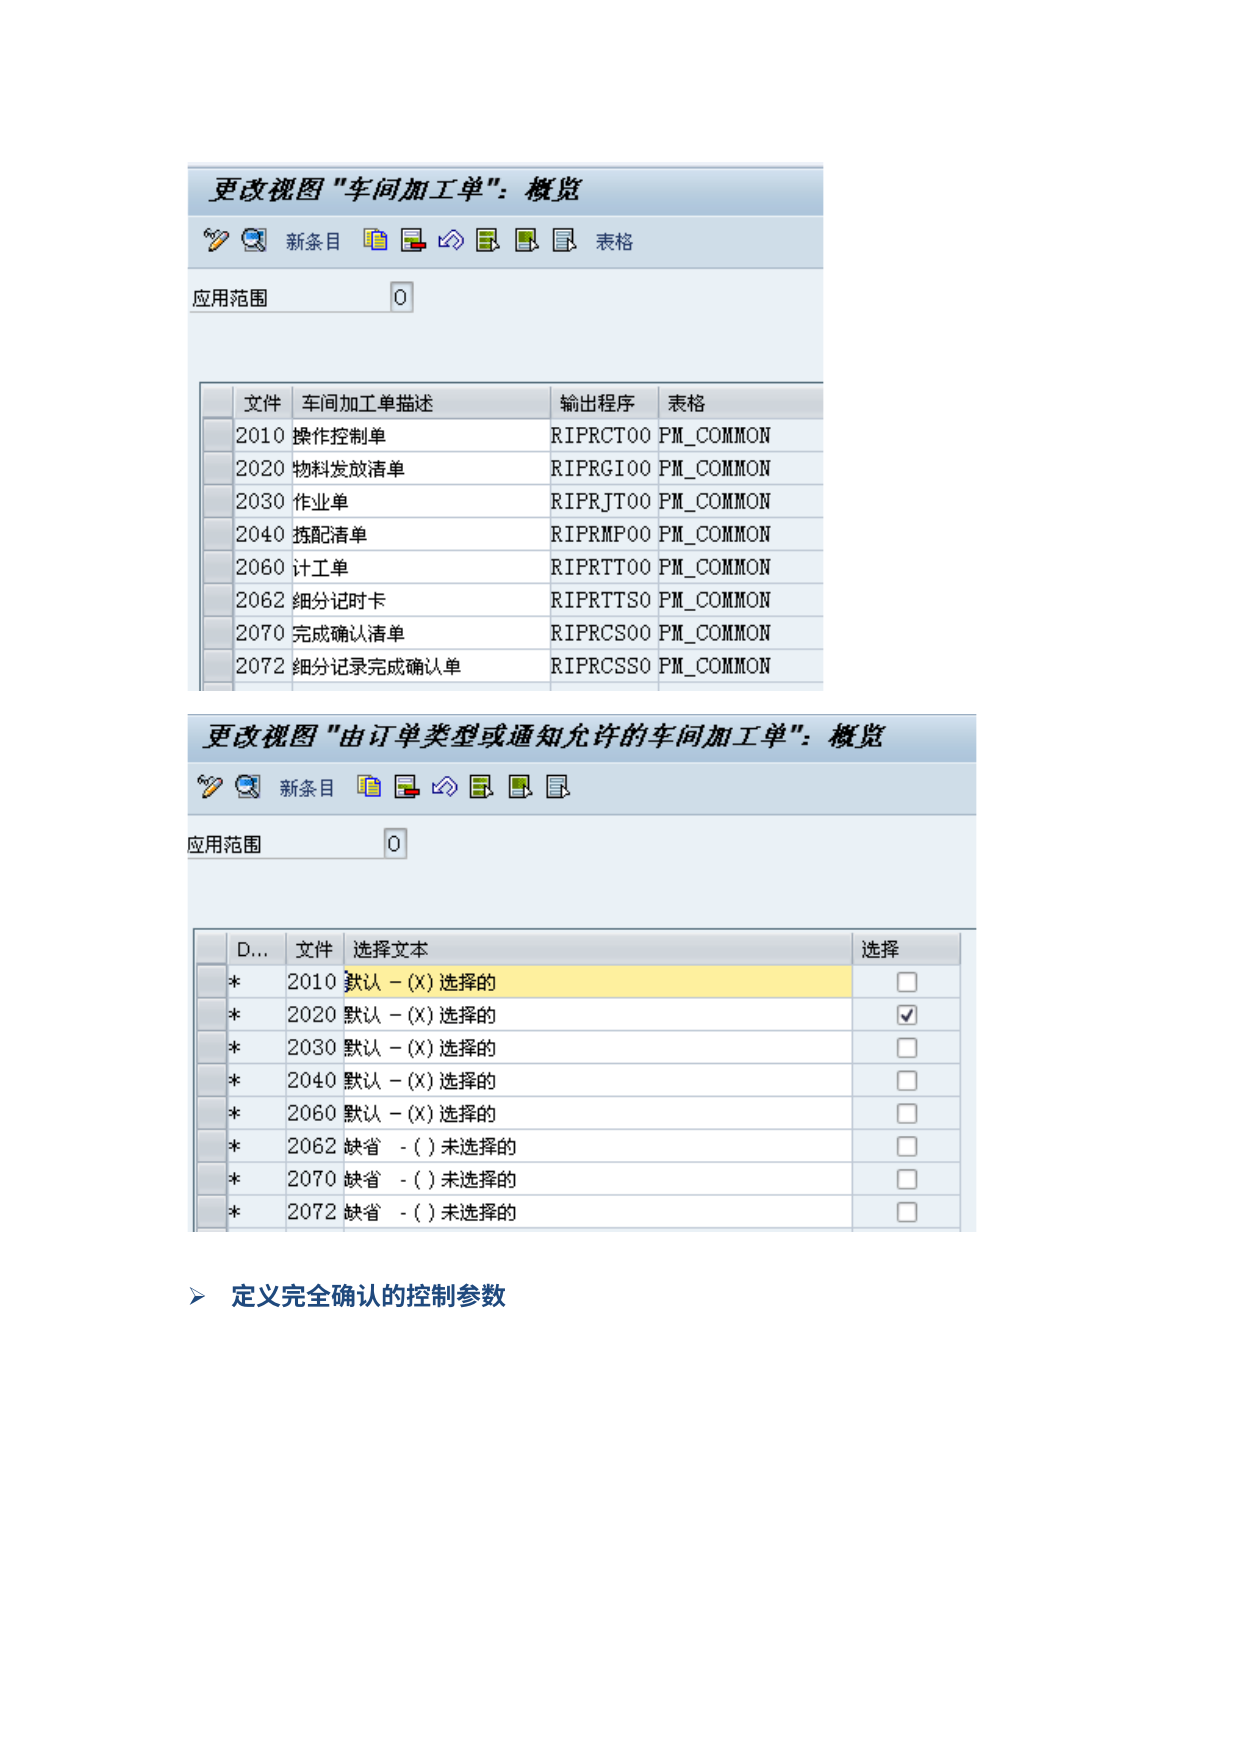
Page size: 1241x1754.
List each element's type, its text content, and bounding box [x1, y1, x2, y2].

picture [187, 162, 824, 691]
picture [187, 714, 977, 1232]
subtitle 定义完全确认的控制参数 [187, 1262, 1053, 1327]
